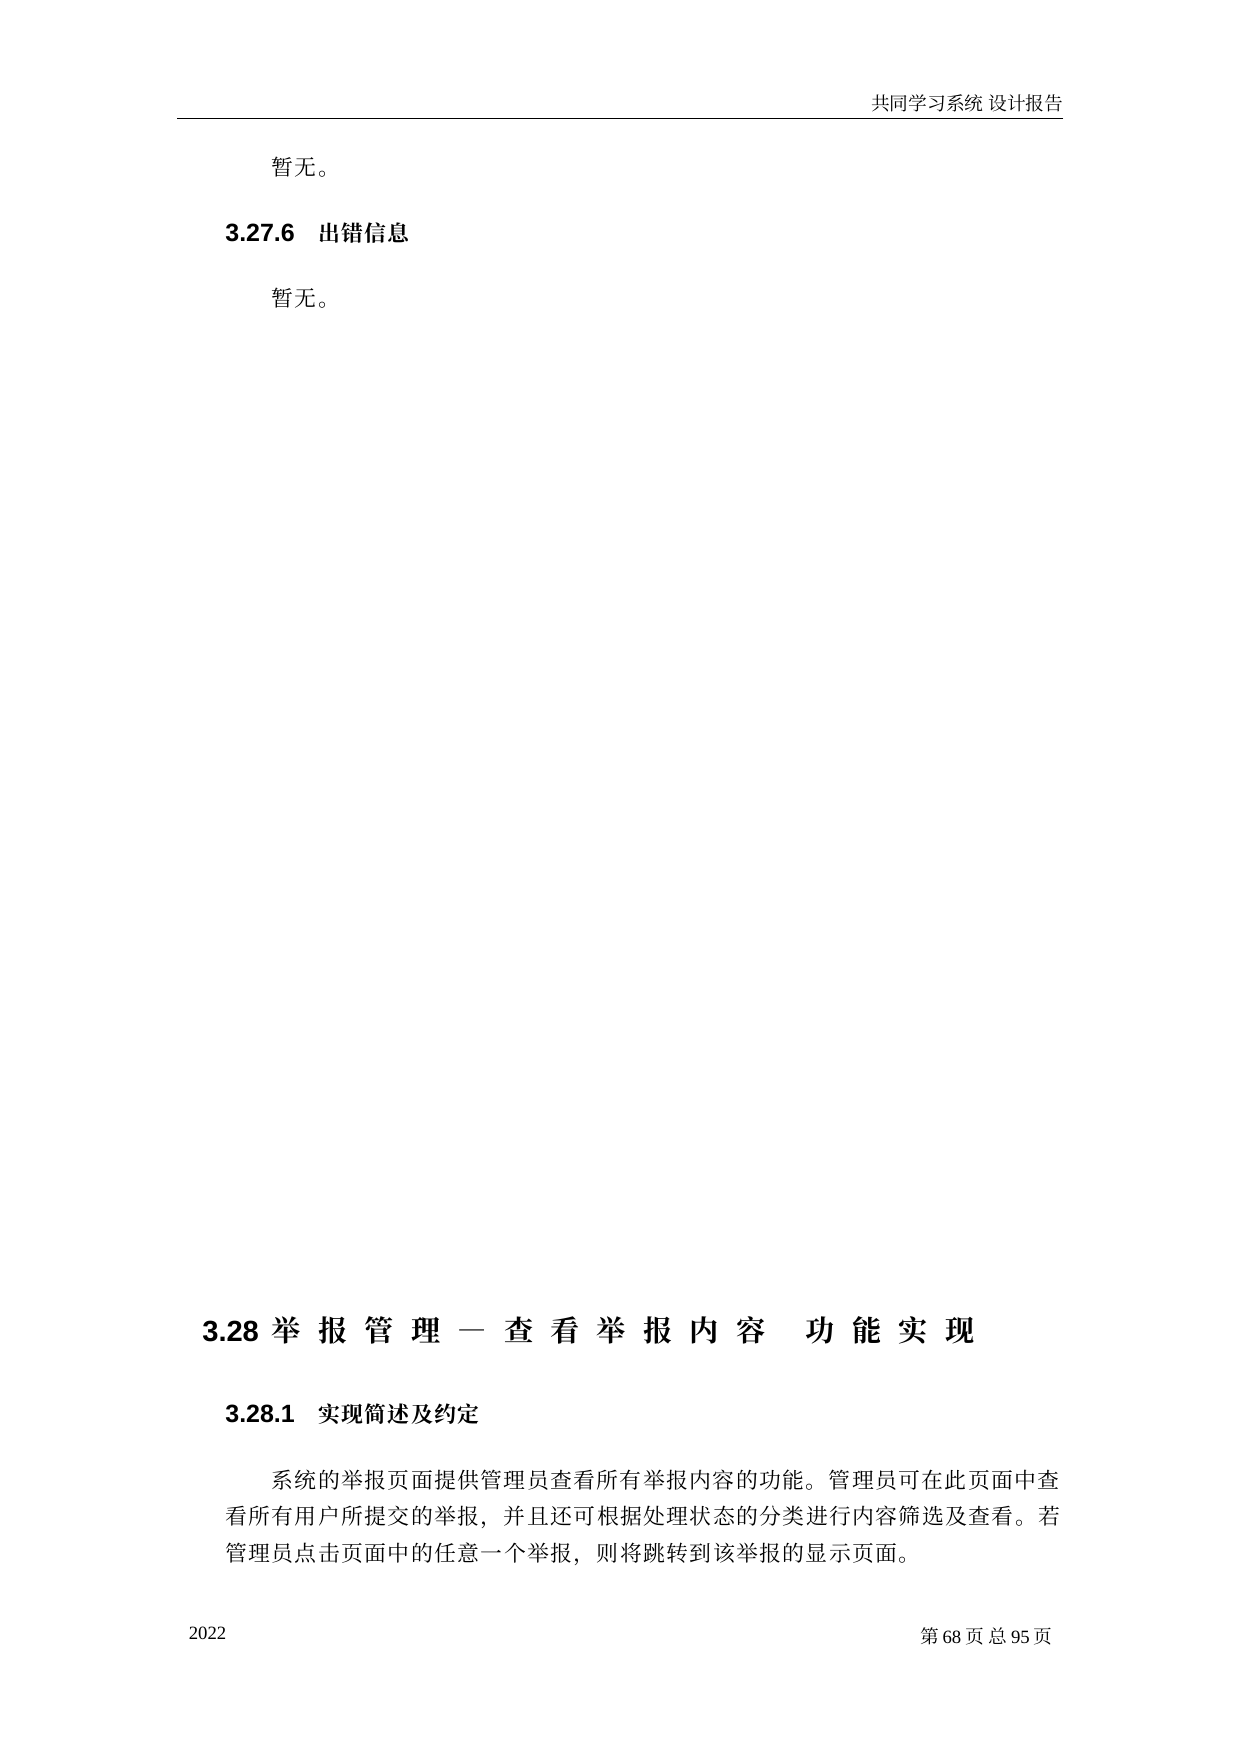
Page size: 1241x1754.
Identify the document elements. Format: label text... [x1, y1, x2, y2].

text 暂无。 [266, 279, 1061, 316]
subtitle 举报管理—查看举报内容 功能实现 [191, 1293, 1061, 1366]
subtitle 出错信息 [208, 213, 1061, 250]
text 暂无。 [266, 148, 1061, 184]
text 系统的举报页面提供管理员查看所有举报内容的功能。管理员可在此页面中查看所有用户所提交的举报，并且还可根据处理状态的分类进行内容筛选及查看。若管理员点击页面中的任意一个举报，则将跳转到该举报的显示页面。 [222, 1460, 1061, 1570]
subtitle 实现简述及约定 [208, 1395, 1061, 1431]
